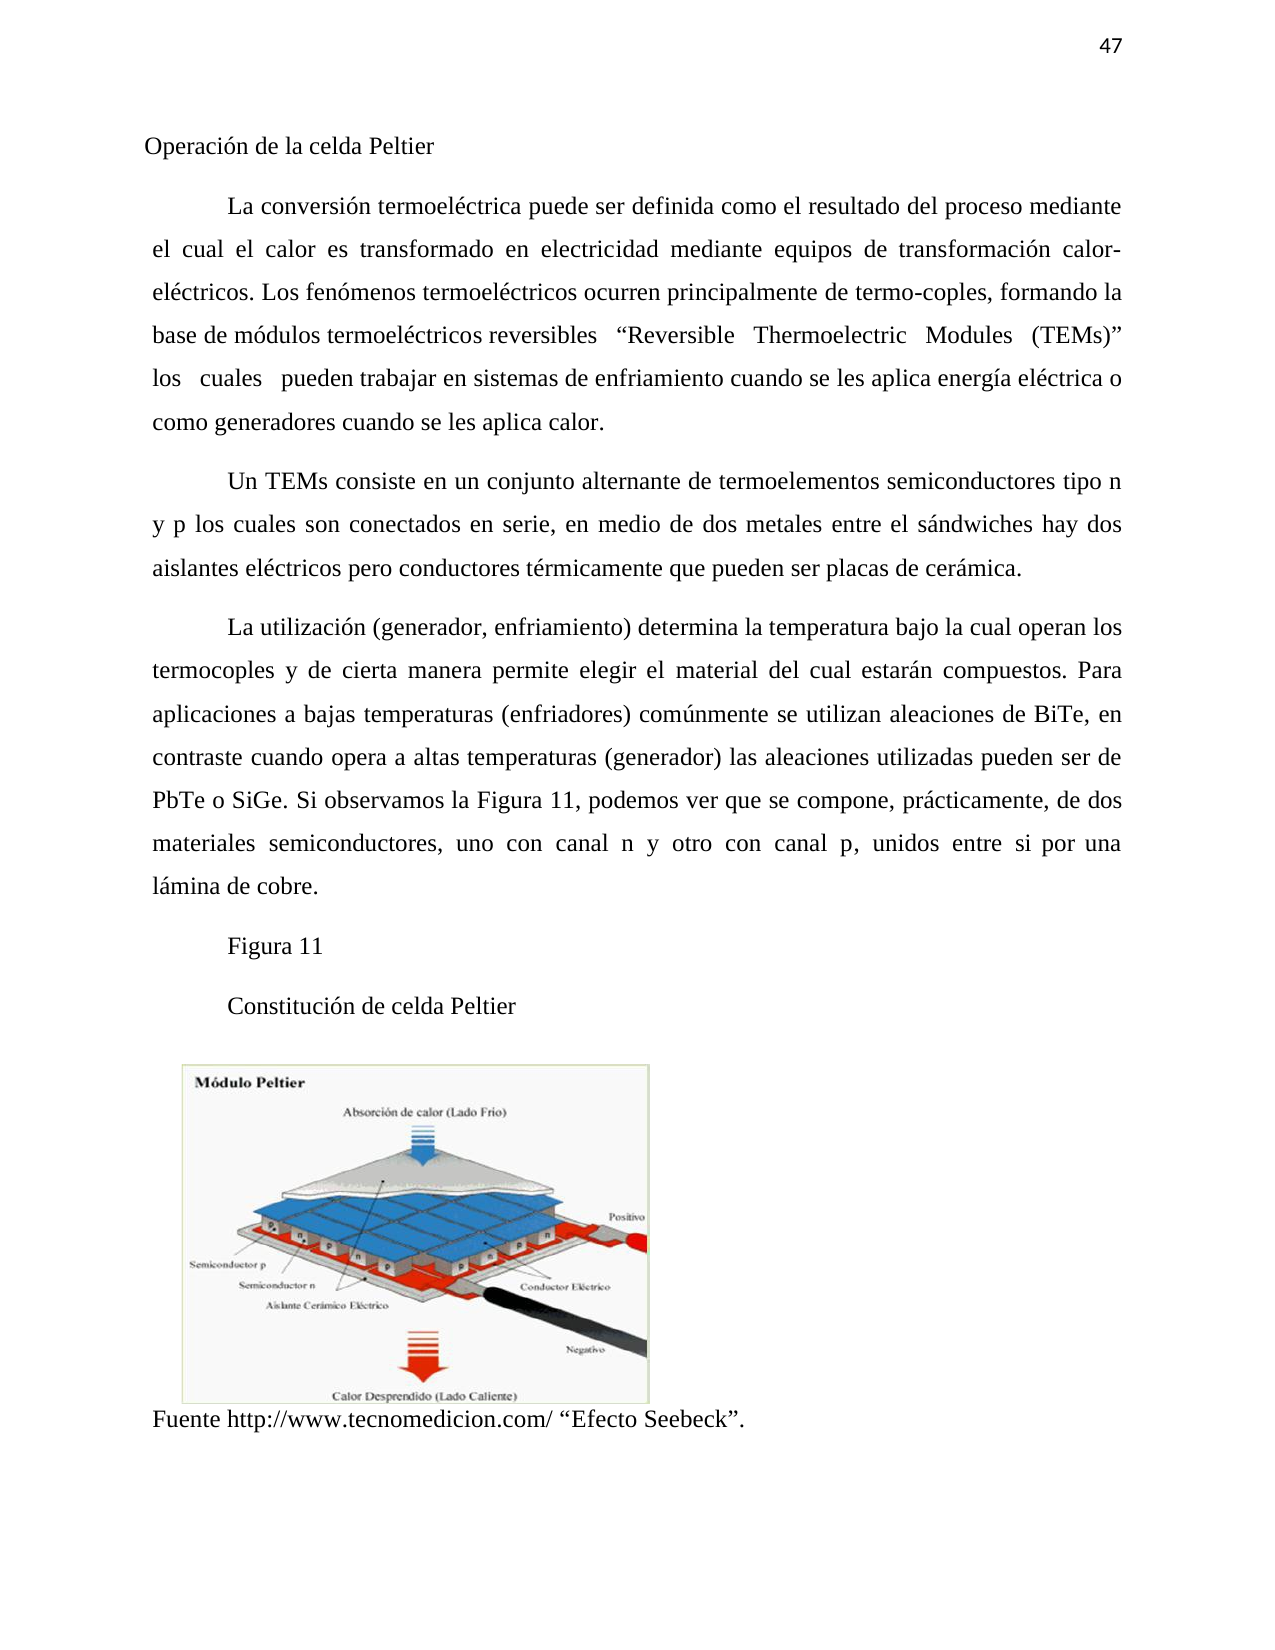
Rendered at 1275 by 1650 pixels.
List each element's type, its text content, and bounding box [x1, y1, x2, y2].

text Constitución de celda Peltier [152, 991, 1122, 1019]
text Fuente http://www.tecnomedicion.com/ “Efecto Seebeck”. [152, 1404, 1122, 1432]
text La conversión termoeléctrica puede ser definida como el resultado del proceso mediante el cual el calor es transformado en electricidad mediante equipos de transformación calor-eléctricos. Los fenómenos termoeléctricos ocurren principalmente de termo-coples, formando la base de módulos termoeléctricos reversibles “Reversible Thermoelectric Modules (TEMs)” los cuales pueden trabajar en sistemas de enfriamiento cuando se les aplica energía eléctrica o como generadores cuando se les aplica calor. [152, 191, 1122, 435]
picture [181, 1064, 650, 1404]
text La utilización (generador, enfriamiento) determina la temperatura bajo la cual operan los termocoples y de cierta manera permite elegir el material del cual estarán compuestos. Para aplicaciones a bajas temperaturas (enfriadores) comúnmente se utilizan aleaciones de BiTe, en contraste cuando opera a altas temperaturas (generador) las aleaciones utilizadas pueden ser de PbTe o SiGe. Si observamos la Figura 11, podemos ver que se compone, prácticamente, de dos materiales semiconductores, uno con canal n y otro con canal p, unidos entre si por una lámina de cobre. [152, 612, 1122, 900]
text Operación de la celda Peltier [144, 131, 1122, 160]
text Figura 11 [152, 931, 1122, 960]
text Un TEMs consiste en un conjunto alternante de termoelementos semiconductores tipo n y p los cuales son conectados en serie, en medio de dos metales entre el sándwiches hay dos aislantes eléctricos pero conductores térmicamente que pueden ser placas de cerámica. [152, 466, 1122, 581]
